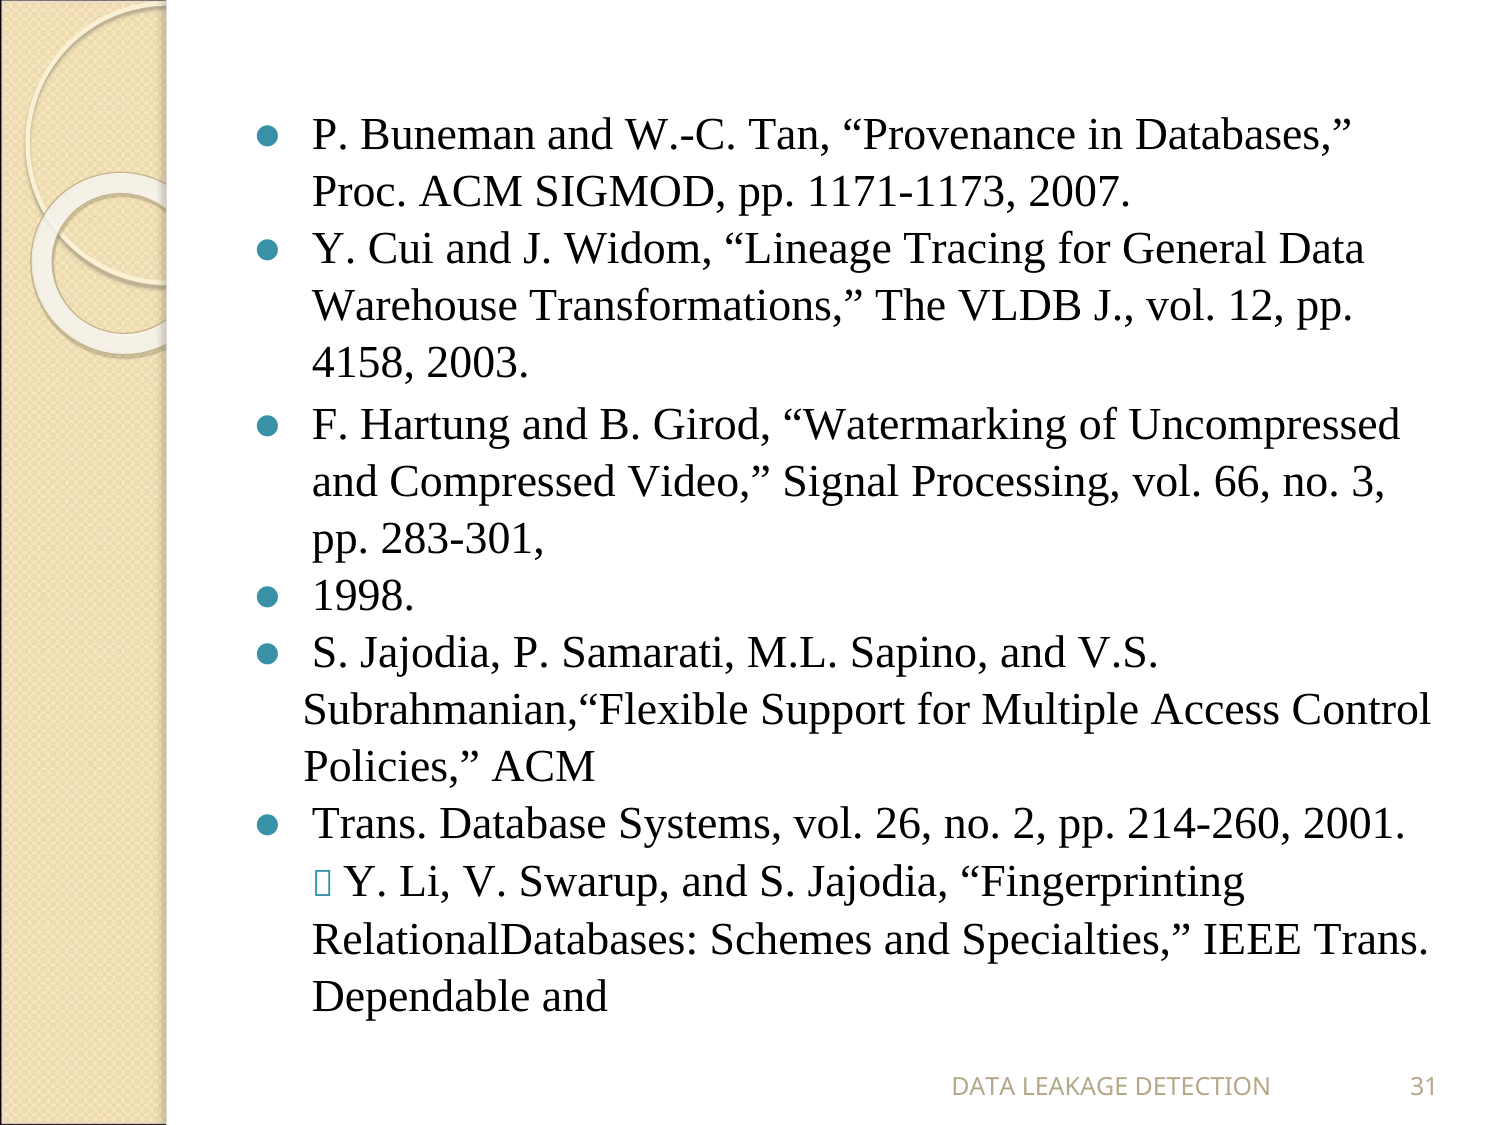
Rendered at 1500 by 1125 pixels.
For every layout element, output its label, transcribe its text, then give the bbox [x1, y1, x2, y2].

list Y. Cui and J. Widom, “Lineage Tracing for General Data Warehouse Transformations,” The VLDB J., vol. 12, pp. 4158, 2003. [253, 220, 1438, 387]
text Subrahmanian,“Flexible Support for Multiple Access Control Policies,” ACM [302, 682, 1438, 792]
picture [0, 0, 167, 1125]
list P. Buneman and W.-C. Tan, “Provenance in Databases,” Proc. ACM SIGMOD, pp. 1171-1173, 2007. [253, 106, 1438, 216]
list 1998. [253, 568, 1438, 620]
list S. Jajodia, P. Samarati, M.L. Sapino, and V.S. [253, 625, 1438, 677]
list F. Hartung and B. Girod, “Watermarking of Uncompressed and Compressed Video,” Signal Processing, vol. 66, no. 3, pp. 283-301, [253, 397, 1438, 563]
list Trans. Database Systems, vol. 26, no. 2, pp. 214-260, 2001.  Y. Li, V. Swarup, and S. Jajodia, “Fingerprinting RelationalDatabases: Schemes and Specialties,” IEEE Trans. Dependable and [253, 796, 1438, 1021]
